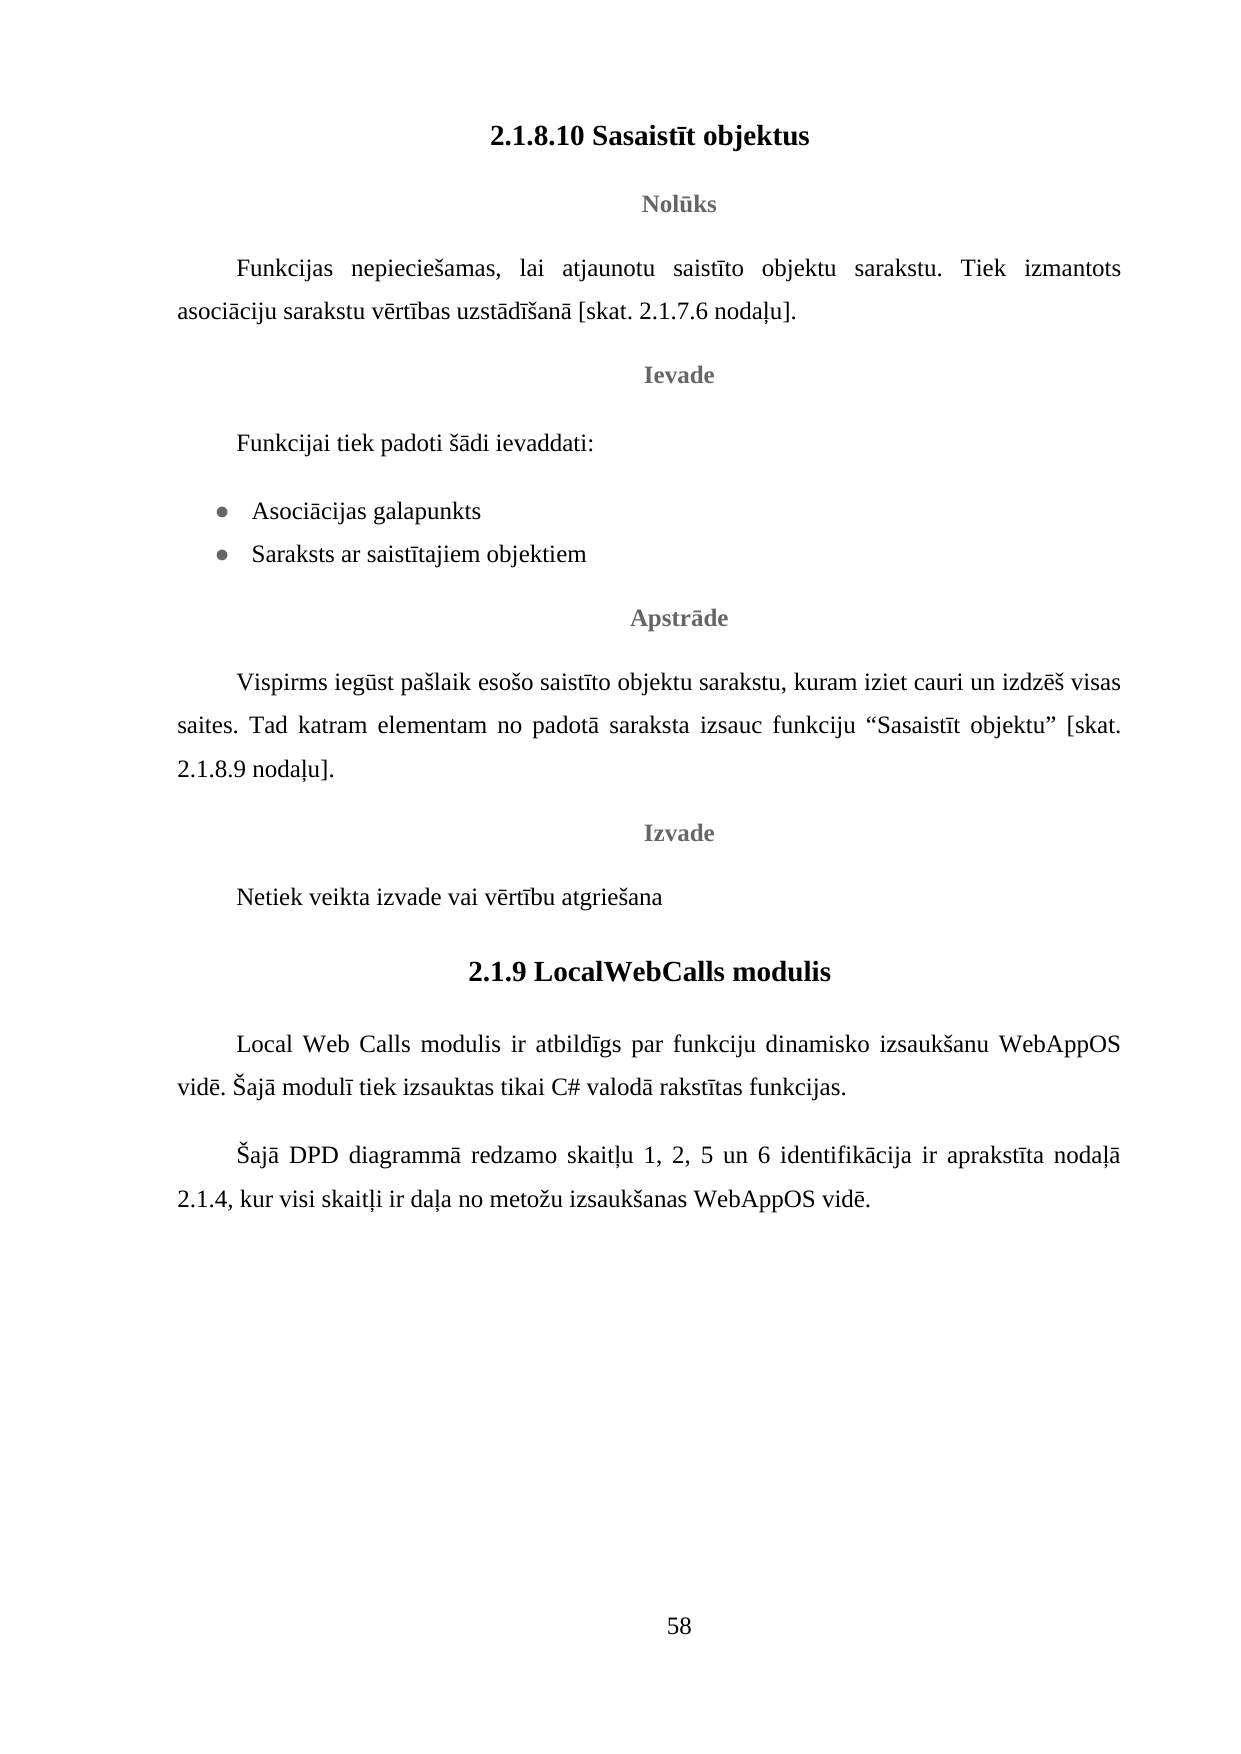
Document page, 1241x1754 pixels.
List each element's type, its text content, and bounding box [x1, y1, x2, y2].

text Funkcijai tiek padoti šādi ievaddati: [177, 428, 1122, 457]
subtitle 2.1.9 LocalWebCalls modulis [177, 954, 1122, 987]
text Netiek veikta izvade vai vērtību atgriešana [177, 882, 1122, 910]
subtitle 2.1.8.10 Sasaistīt objektus [177, 118, 1122, 152]
list Saraksts ar saistītajiem objektiem [214, 539, 1122, 568]
text Šajā DPD diagrammā redzamo skaitļu 1, 2, 5 un 6 identifikācija ir aprakstīta nodaļā 2.1.4, kur visi skaitļi ir daļa no metožu izsaukšanas WebAppOS vidē. [177, 1141, 1122, 1212]
text Apstrāde [177, 603, 1122, 632]
text Local Web Calls modulis ir atbildīgs par funkciju dinamisko izsaukšanu WebAppOS vidē. Šajā modulī tiek izsauktas tikai C# valodā rakstītas funkcijas. [177, 1029, 1122, 1101]
text Nolūks [177, 189, 1122, 218]
text Izvade [177, 818, 1122, 846]
text Funkcijas nepieciešamas, lai atjaunotu saistīto objektu sarakstu. Tiek izmantots asociāciju sarakstu vērtības uzstādīšanā [skat. 2.1.7.6 nodaļu]. [177, 253, 1122, 325]
list Asociācijas galapunkts [214, 496, 1122, 525]
text Vispirms iegūst pašlaik esošo saistīto objektu sarakstu, kuram iziet cauri un izdzēš visas saites. Tad katram elementam no padotā saraksta izsauc funkciju “Sasaistīt objektu” [skat. 2.1.8.9 nodaļu]. [177, 667, 1122, 782]
text Ievade [177, 360, 1122, 389]
